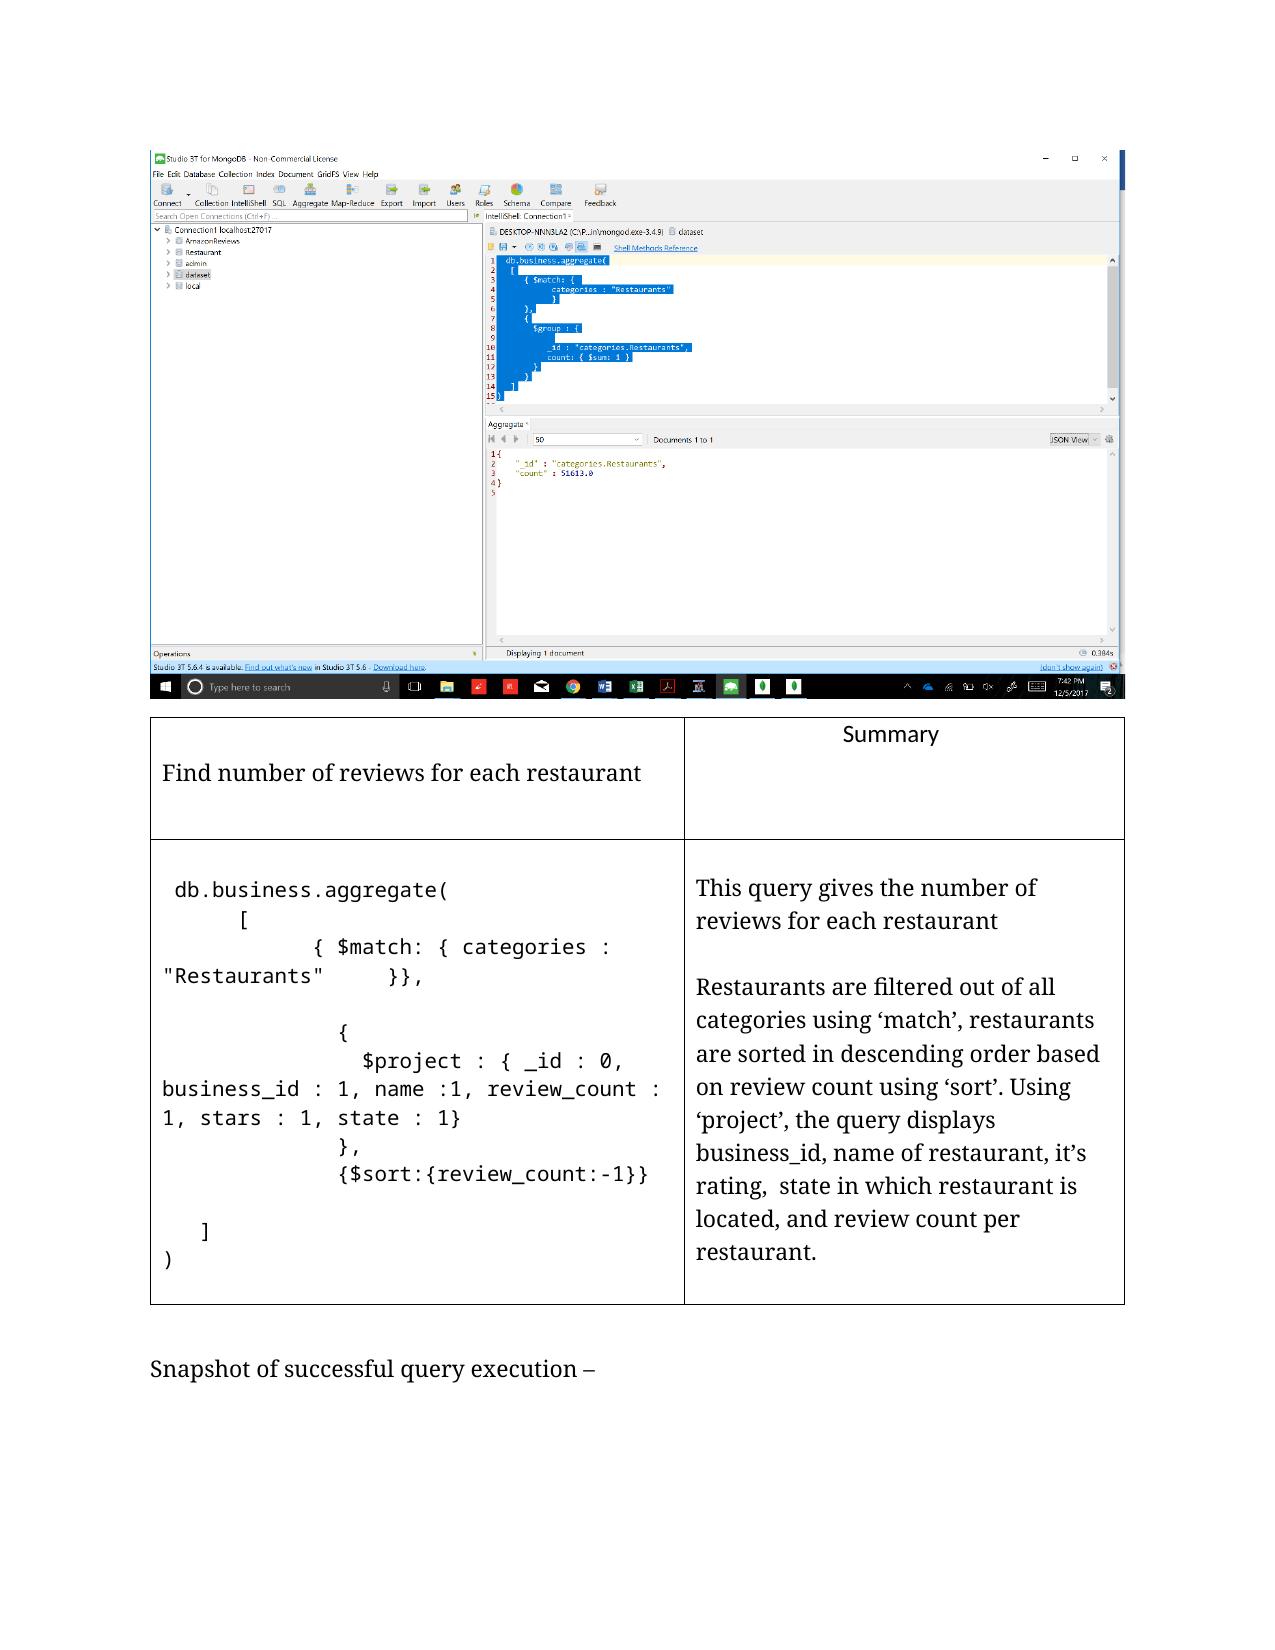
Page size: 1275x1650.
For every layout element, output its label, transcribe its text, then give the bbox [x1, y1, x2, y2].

table_header Summary [685, 718, 1124, 838]
text Snapshot of successful query execution – [150, 1353, 1125, 1385]
table_header Find number of reviews for each restaurant [151, 718, 684, 838]
table_cell db.business.aggregate( [ { $match: { categories : "Restaurants" }}, { $project : { _id : 0, business_id : 1, name :1, review_count : 1, stars : 1, state : 1} }, {$sort:{review_count:-1}} ] ) [151, 840, 684, 1303]
picture [150, 150, 1125, 699]
table_cell This query gives the number of reviews for each restaurant Restaurants are filtered out of all categories using ‘match’, restaurants are sorted in descending order based on review count using ‘sort’. Using ‘project’, the query displays business_id, name of restaurant, it’s rating, state in which restaurant is located, and review count per restaurant. [685, 840, 1124, 1303]
